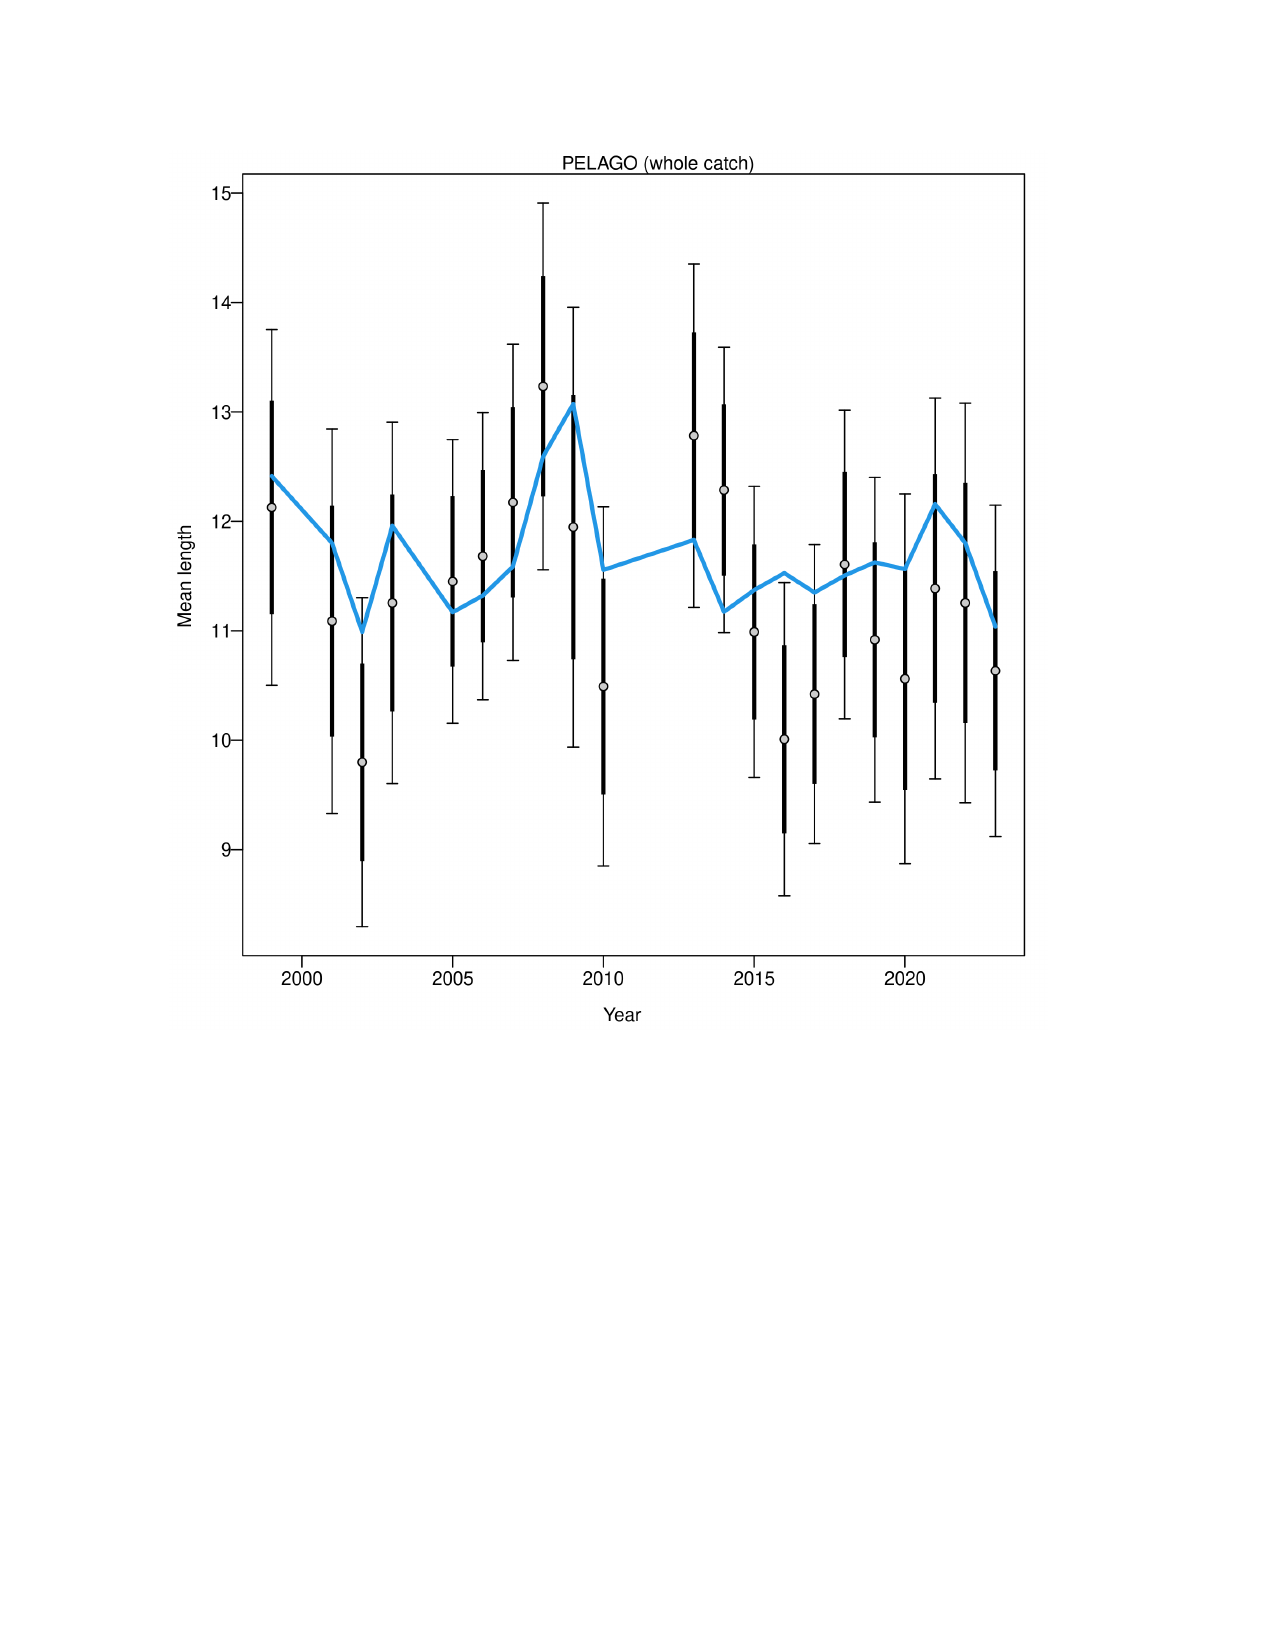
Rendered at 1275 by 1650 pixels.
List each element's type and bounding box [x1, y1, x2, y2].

picture [168, 150, 1048, 1030]
